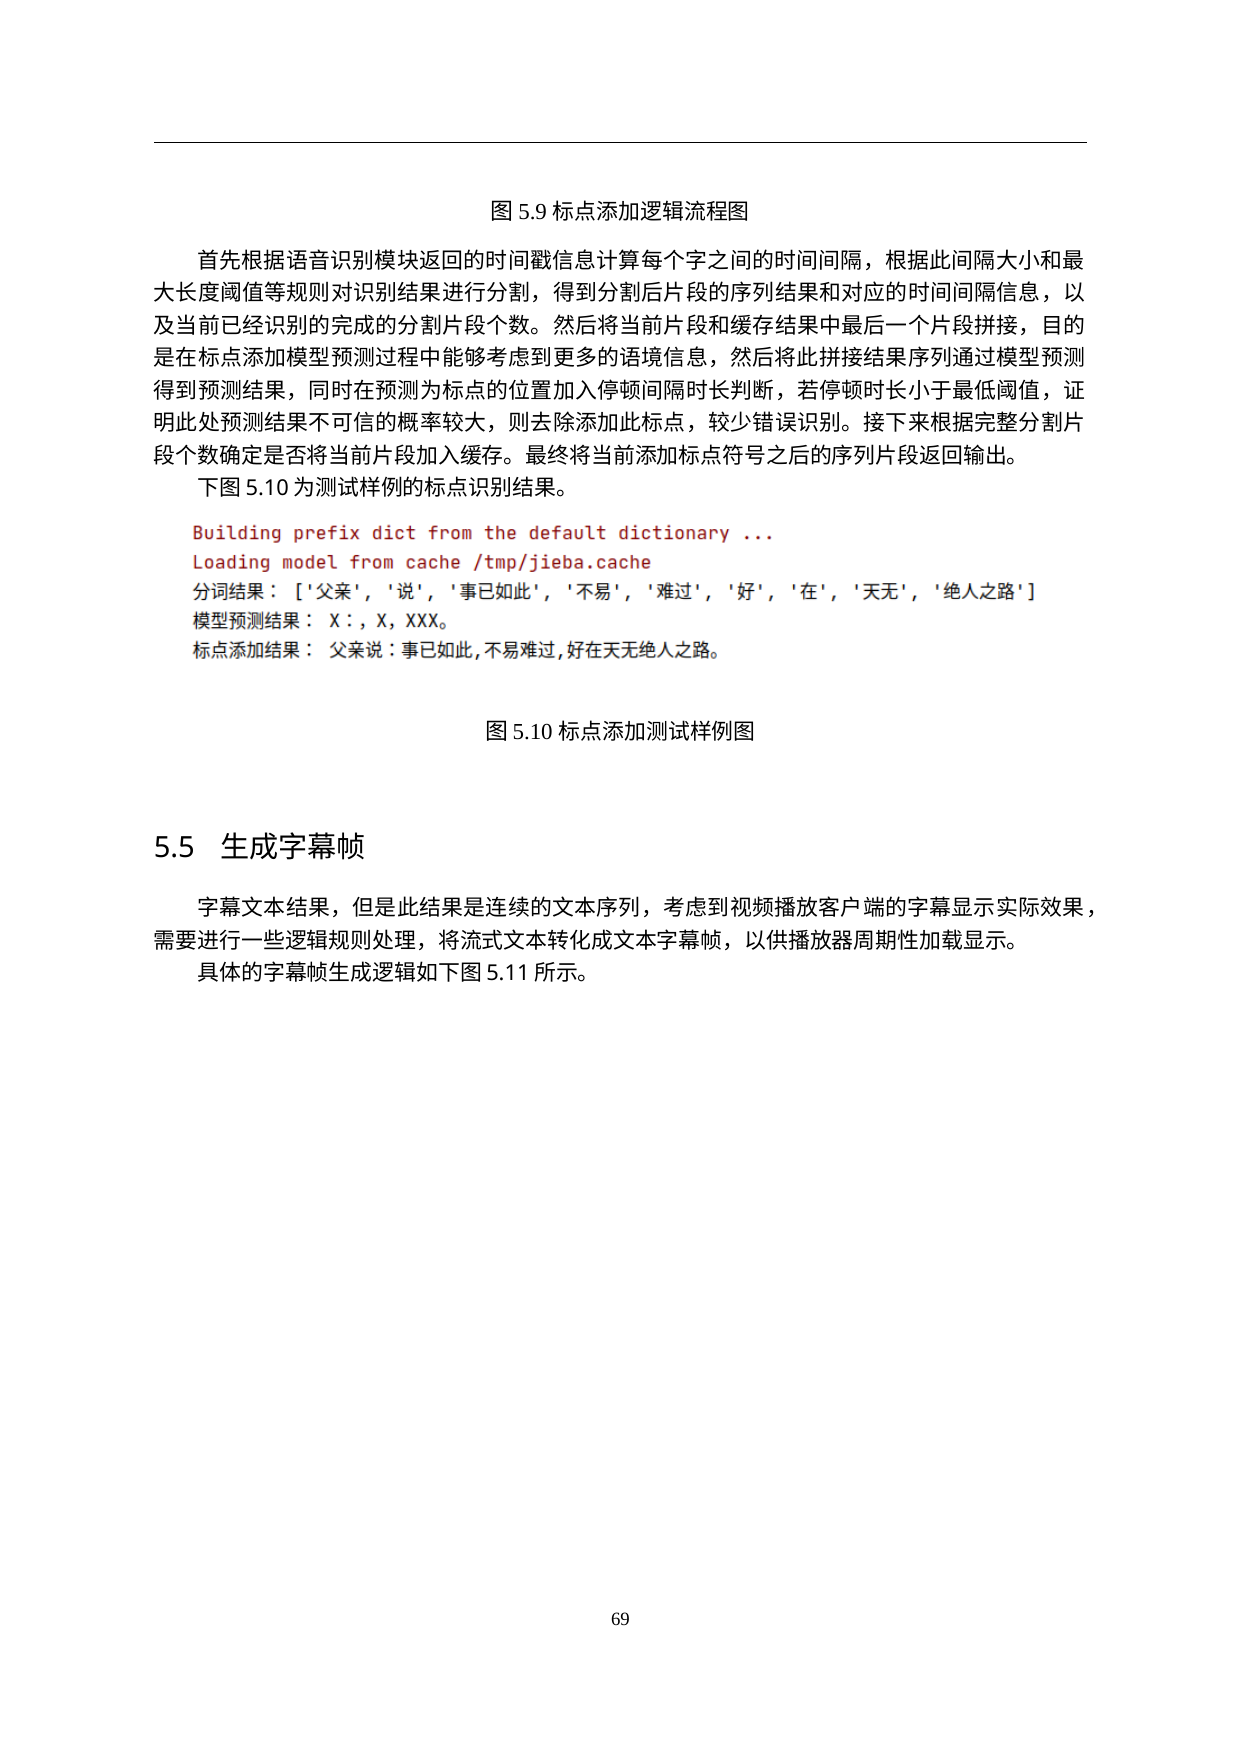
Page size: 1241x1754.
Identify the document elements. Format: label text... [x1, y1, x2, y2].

text 下图5.10为测试样例的标点识别结果。 [153, 470, 1087, 502]
text 首先根据语音识别模块返回的时间戳信息计算每个字之间的时间间隔，根据此间隔大小和最大长度阈值等规则对识别结果进行分割，得到分割后片段的序列结果和对应的时间间隔信息，以及当前已经识别的完成的分割片段个数。然后将当前片段和缓存结果中最后一个片段拼接，目的是在标点添加模型预测过程中能够考虑到更多的语境信息，然后将此拼接结果序列通过模型预测得到预测结果，同时在预测为标点的位置加入停顿间隔时长判断，若停顿时长小于最低阈值，证明此处预测结果不可信的概率较大，则去除添加此标点，较少错误识别。接下来根据完整分割片段个数确定是否将当前片段加入缓存。最终将当前添加标点符号之后的序列片段返回输出。 [153, 242, 1087, 470]
subtitle 生成字幕帧 [153, 812, 1087, 877]
picture [187, 519, 1053, 670]
text 图5.9 标点添加逻辑流程图 [153, 177, 1087, 242]
text 具体的字幕帧生成逻辑如下图5.11所示。 [153, 955, 1087, 987]
text 字幕文本结果，但是此结果是连续的文本序列，考虑到视频播放客户端的字幕显示实际效果，需要进行一些逻辑规则处理，将流式文本转化成文本字幕帧，以供播放器周期性加载显示。 [153, 890, 1087, 955]
